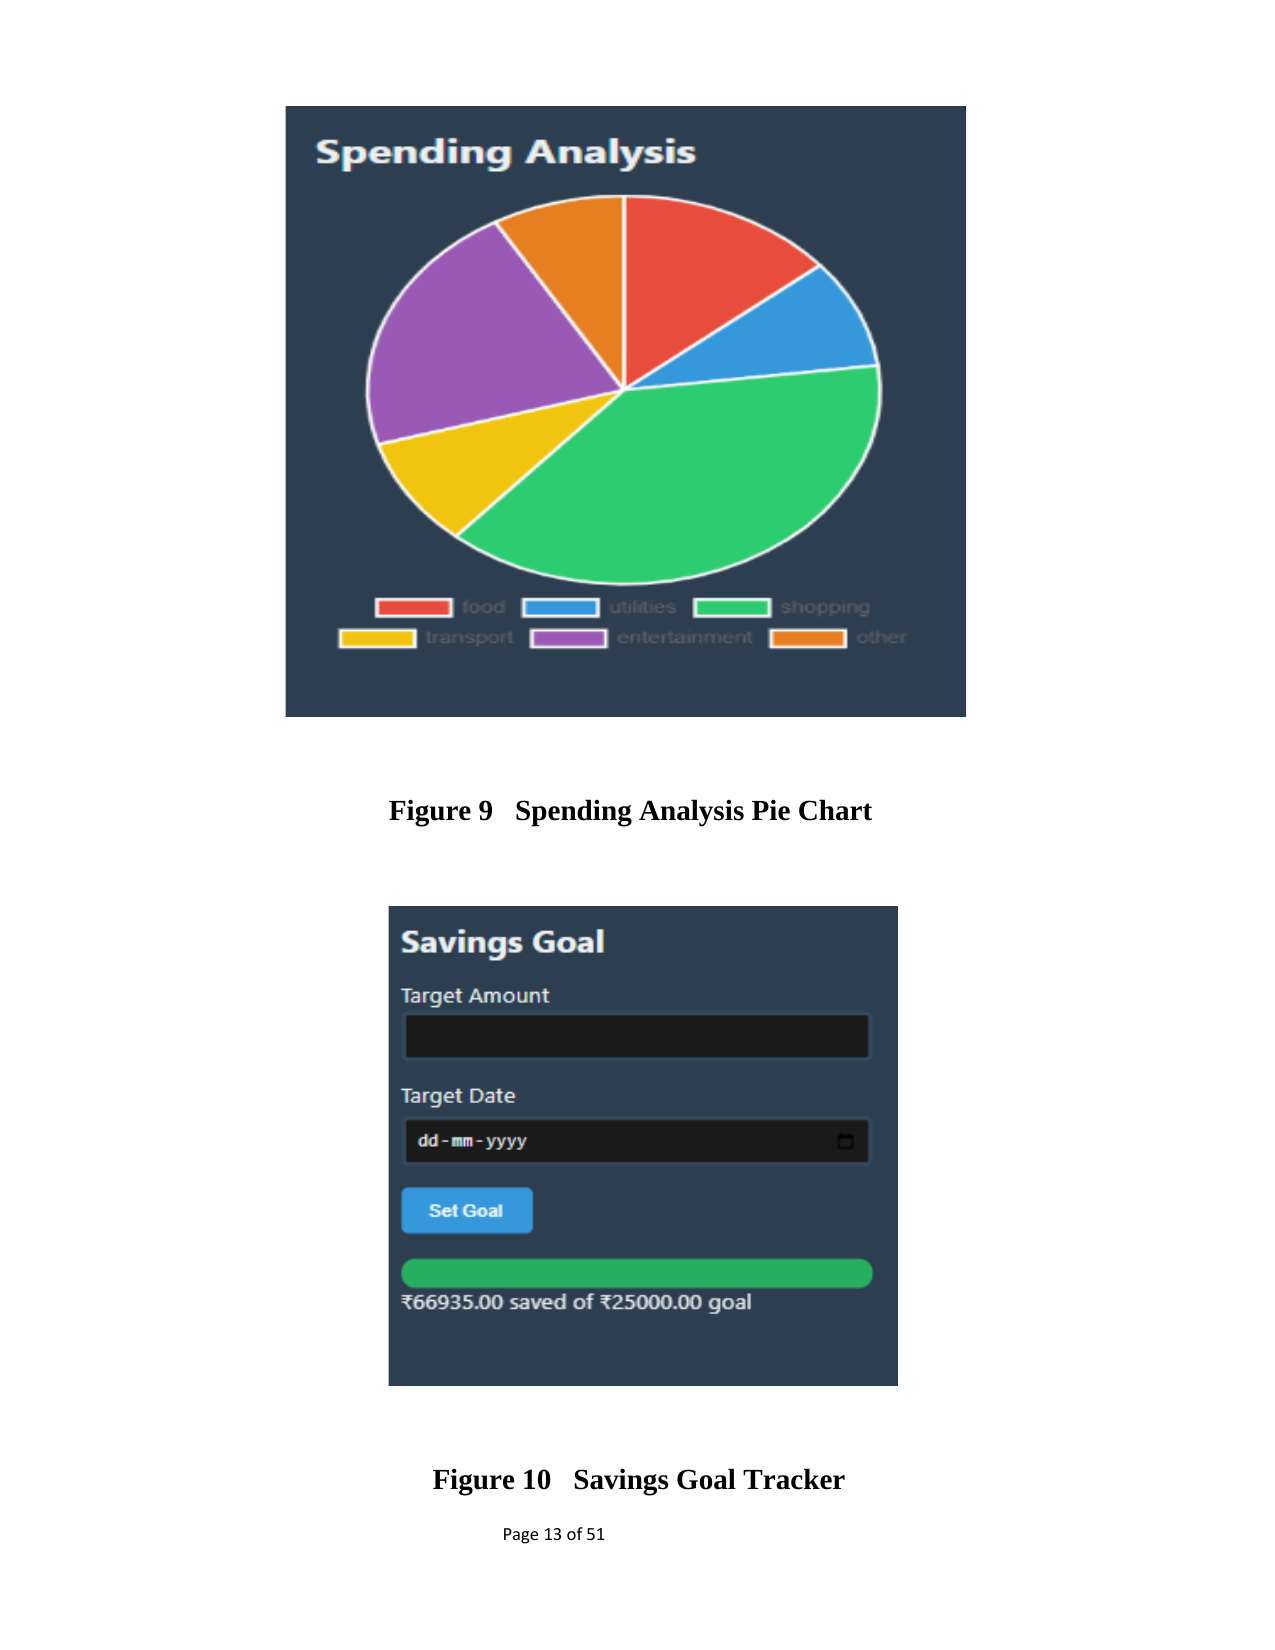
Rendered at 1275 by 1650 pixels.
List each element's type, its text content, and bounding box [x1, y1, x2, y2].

text Figure 10 Savings Goal Tracker [387, 1462, 1107, 1496]
picture [388, 906, 898, 1386]
text Figure 9 Spending Analysis Pie Chart [162, 793, 1107, 827]
picture [285, 106, 967, 717]
